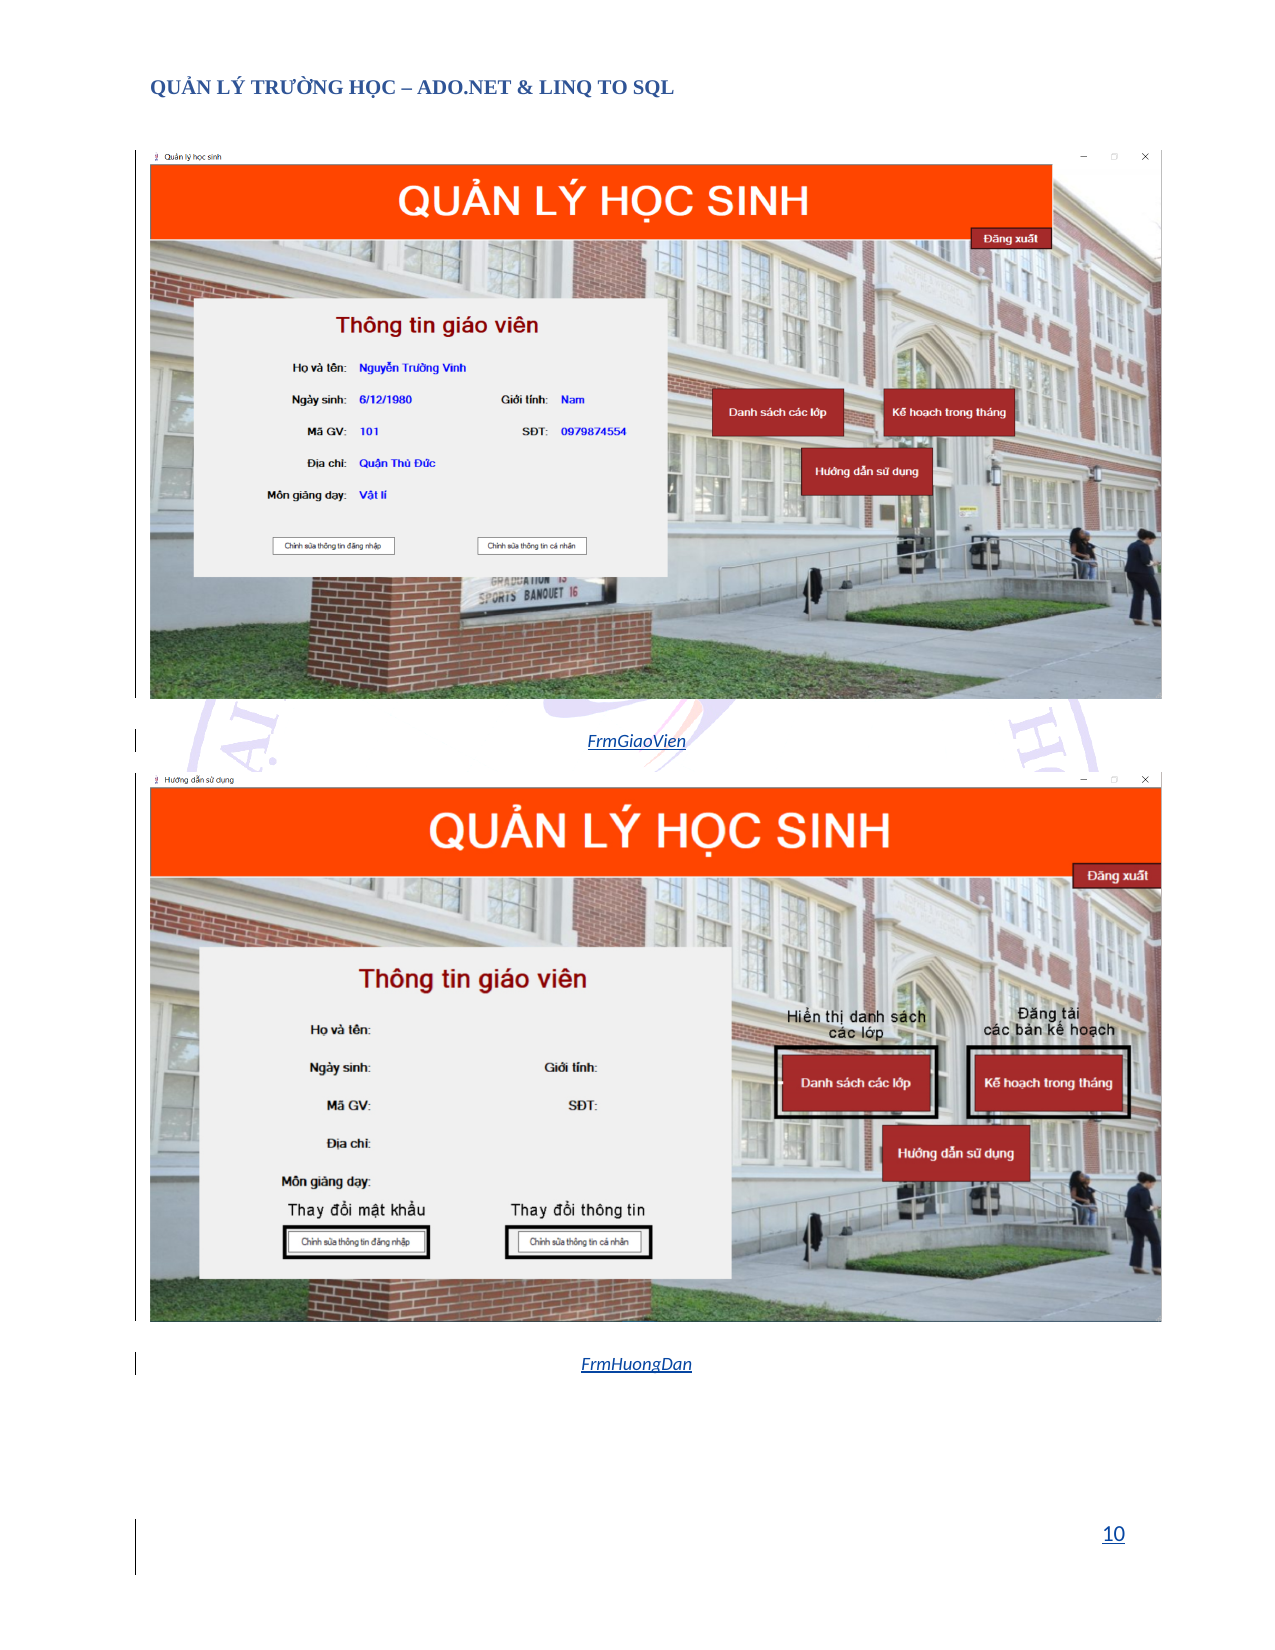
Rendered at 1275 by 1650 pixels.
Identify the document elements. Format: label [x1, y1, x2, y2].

picture [150, 772, 1162, 1322]
picture [150, 150, 1162, 699]
